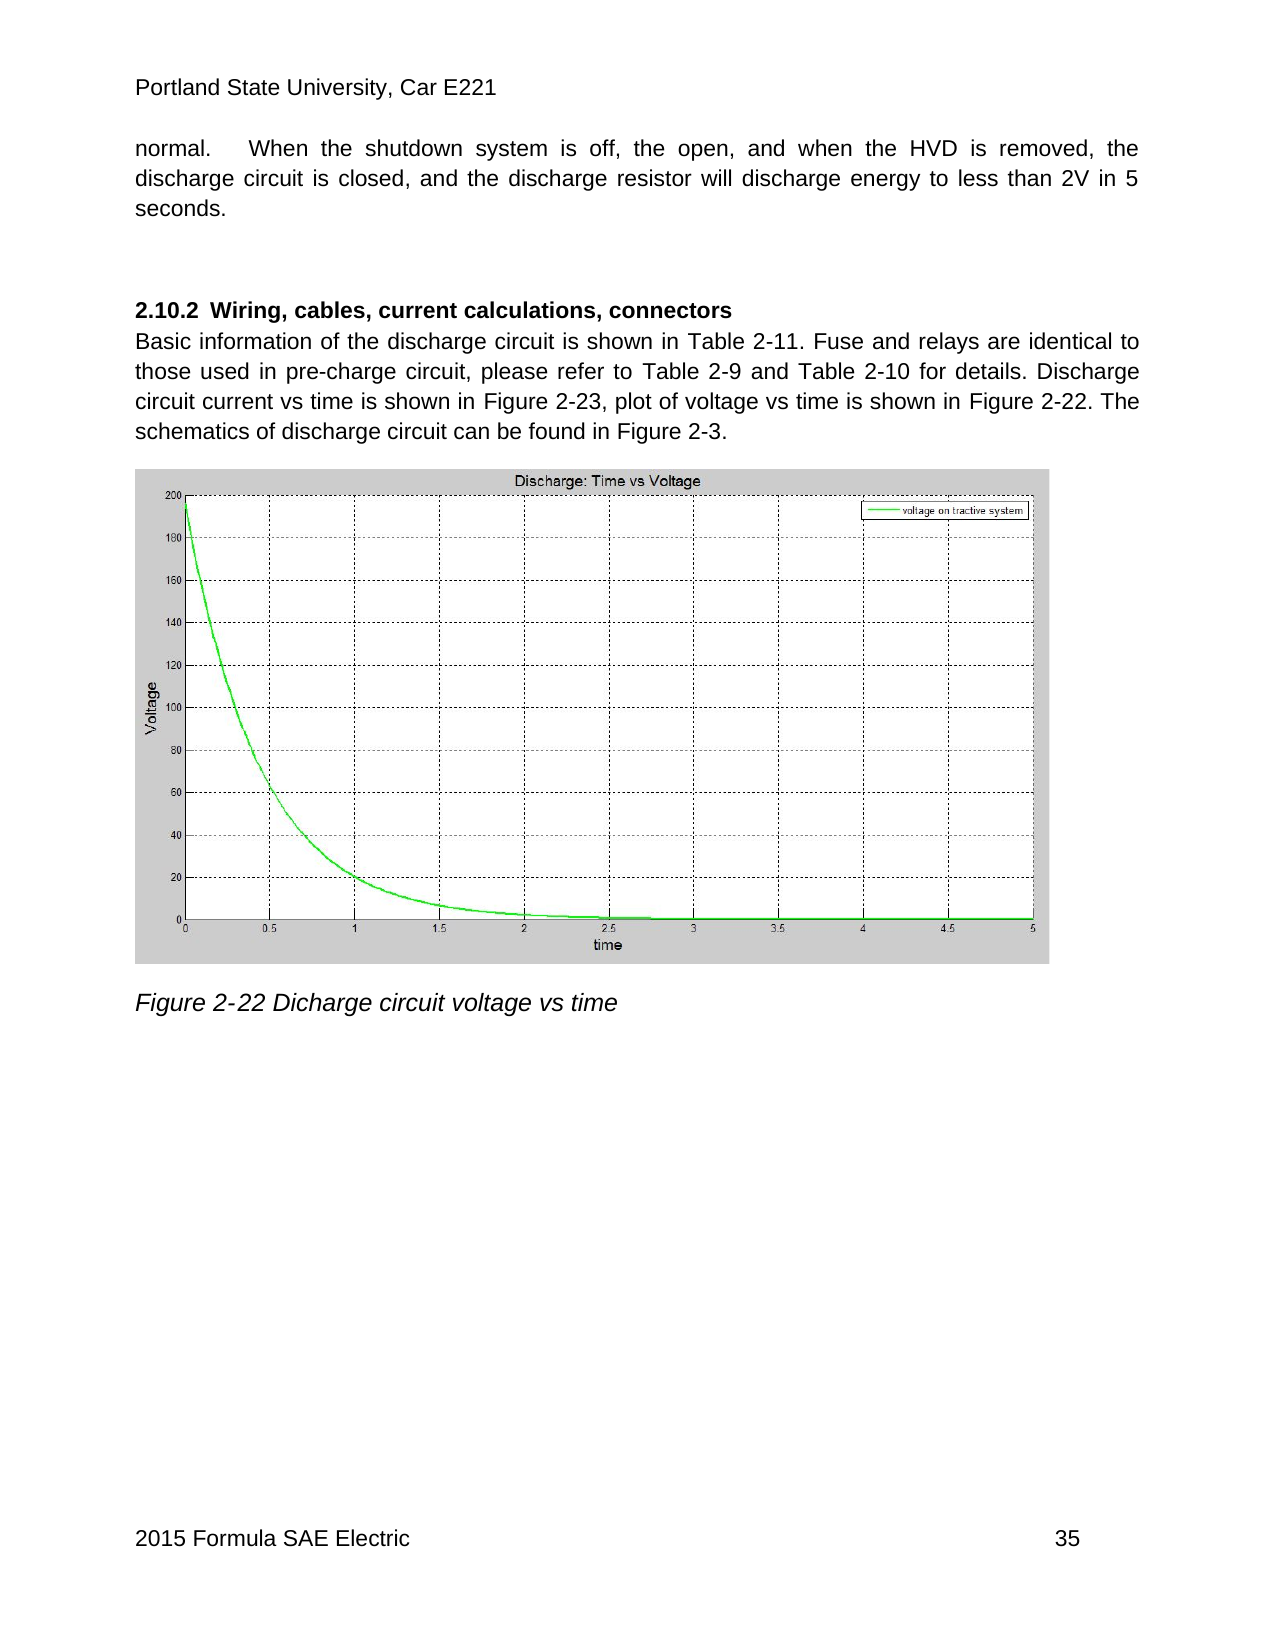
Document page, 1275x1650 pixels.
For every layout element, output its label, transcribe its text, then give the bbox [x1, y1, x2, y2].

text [135, 135, 1140, 222]
subtitle Wiring, cables, current calculations, connectors [135, 297, 1140, 324]
picture [135, 469, 1050, 964]
